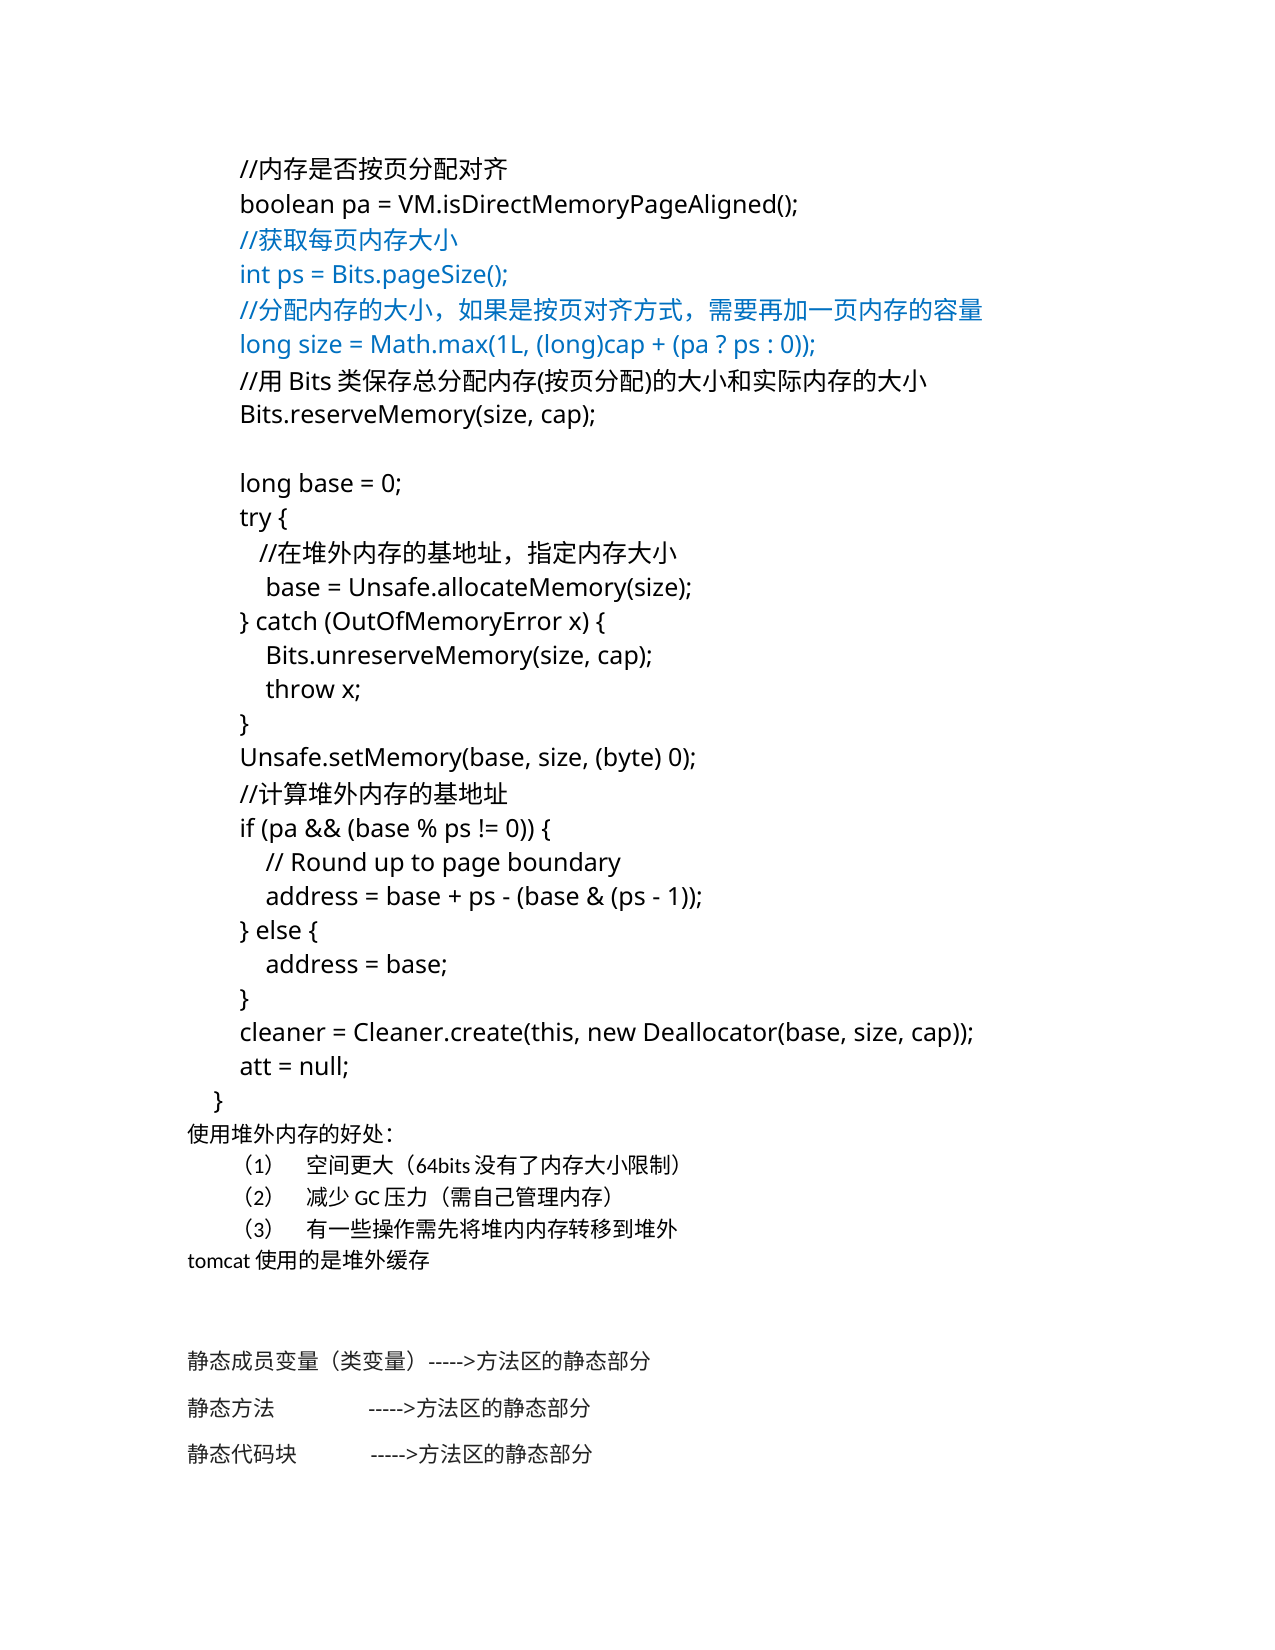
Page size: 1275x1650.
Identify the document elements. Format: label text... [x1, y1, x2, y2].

text //用Bits类保存总分配内存(按页分配)的大小和实际内存的大小 [187, 361, 1087, 397]
text long base = 0; [187, 465, 1087, 499]
text } [187, 706, 1087, 740]
text //计算堆外内存的基地址 [187, 774, 1087, 810]
text if (pa && (base % ps != 0)) { [187, 810, 1087, 844]
text tomcat使用的是堆外缓存 [187, 1243, 1087, 1275]
text } [187, 981, 1087, 1015]
text //内存是否按页分配对齐 [187, 150, 1087, 186]
text //分配内存的大小，如果是按页对齐方式，需要再加一页内存的容量 [187, 291, 1087, 327]
text address = base + ps - (base & (ps - 1)); [187, 878, 1087, 912]
list 减少GC压力（需自己管理内存） [231, 1180, 1087, 1212]
text } catch (OutOfMemoryError x) { [187, 604, 1087, 638]
text long size = Math.max(1L, (long)cap + (pa ? ps : 0)); [187, 327, 1087, 361]
text try { [187, 499, 1087, 533]
list 有一些操作需先将堆内内存转移到堆外 [231, 1212, 1087, 1243]
text 静态方法 ----->方法区的静态部分 [187, 1375, 1087, 1422]
text int ps = Bits.pageSize(); [187, 257, 1087, 291]
text //获取每页内存大小 [187, 220, 1087, 257]
text } [187, 1083, 1087, 1117]
text // Round up to page boundary [187, 844, 1087, 878]
text 静态成员变量（类变量）----->方法区的静态部分 [187, 1328, 1087, 1375]
text //在堆外内存的基地址，指定内存大小 [187, 533, 1087, 570]
text Bits.reserveMemory(size, cap); [187, 397, 1087, 431]
text base = Unsafe.allocateMemory(size); [187, 570, 1087, 604]
text 静态代码块 ----->方法区的静态部分 [187, 1422, 1087, 1469]
list 空间更大（64bits没有了内存大小限制） [231, 1148, 1087, 1180]
text att = null; [187, 1049, 1087, 1083]
text throw x; [187, 672, 1087, 706]
text cleaner = Cleaner.create(this, new Deallocator(base, size, cap)); [187, 1015, 1087, 1049]
text Bits.unreserveMemory(size, cap); [187, 638, 1087, 672]
text 使用堆外内存的好处： [187, 1117, 1087, 1148]
text Unsafe.setMemory(base, size, (byte) 0); [187, 740, 1087, 774]
text address = base; [187, 947, 1087, 981]
text boolean pa = VM.isDirectMemoryPageAligned(); [187, 186, 1087, 220]
text } else { [187, 912, 1087, 947]
